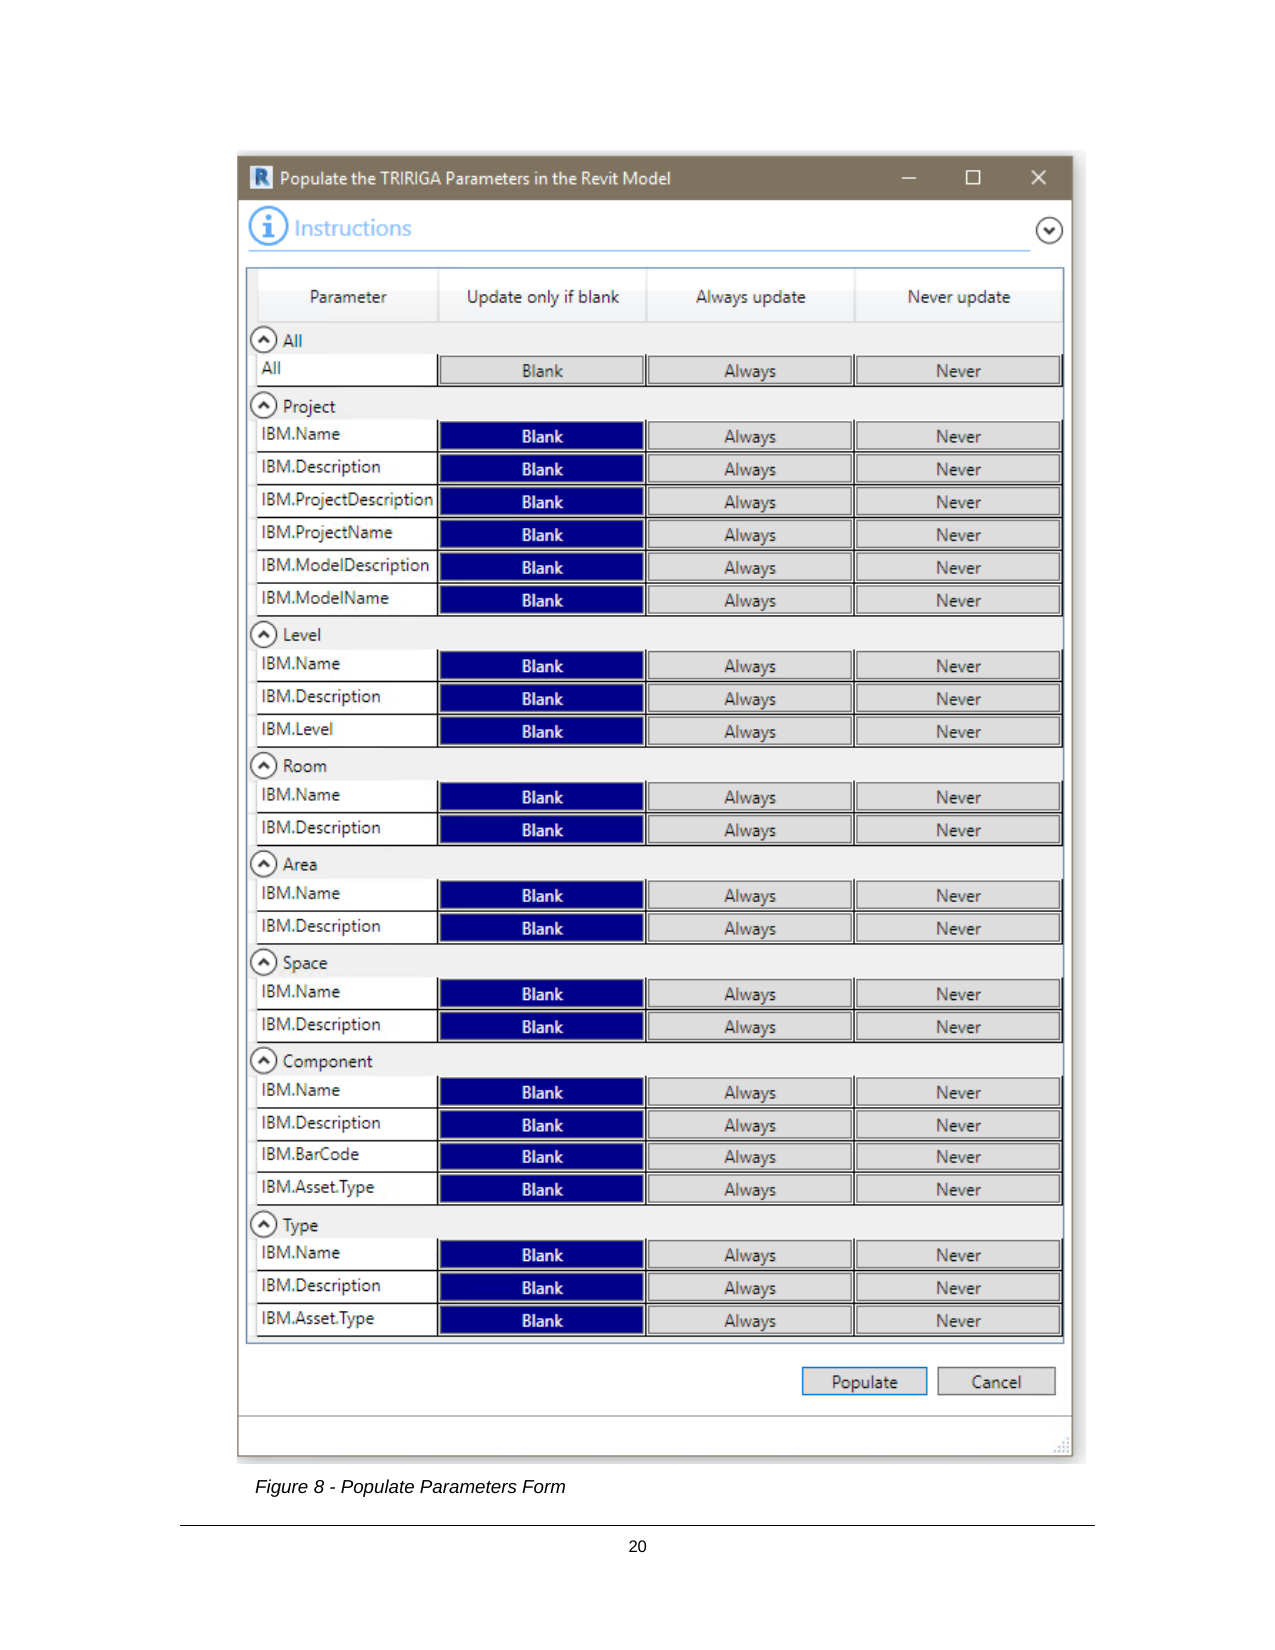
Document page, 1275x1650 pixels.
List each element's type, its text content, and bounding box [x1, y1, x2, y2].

text Figure 8 - Populate Parameters Form [255, 1476, 1095, 1497]
picture [237, 150, 1086, 1464]
